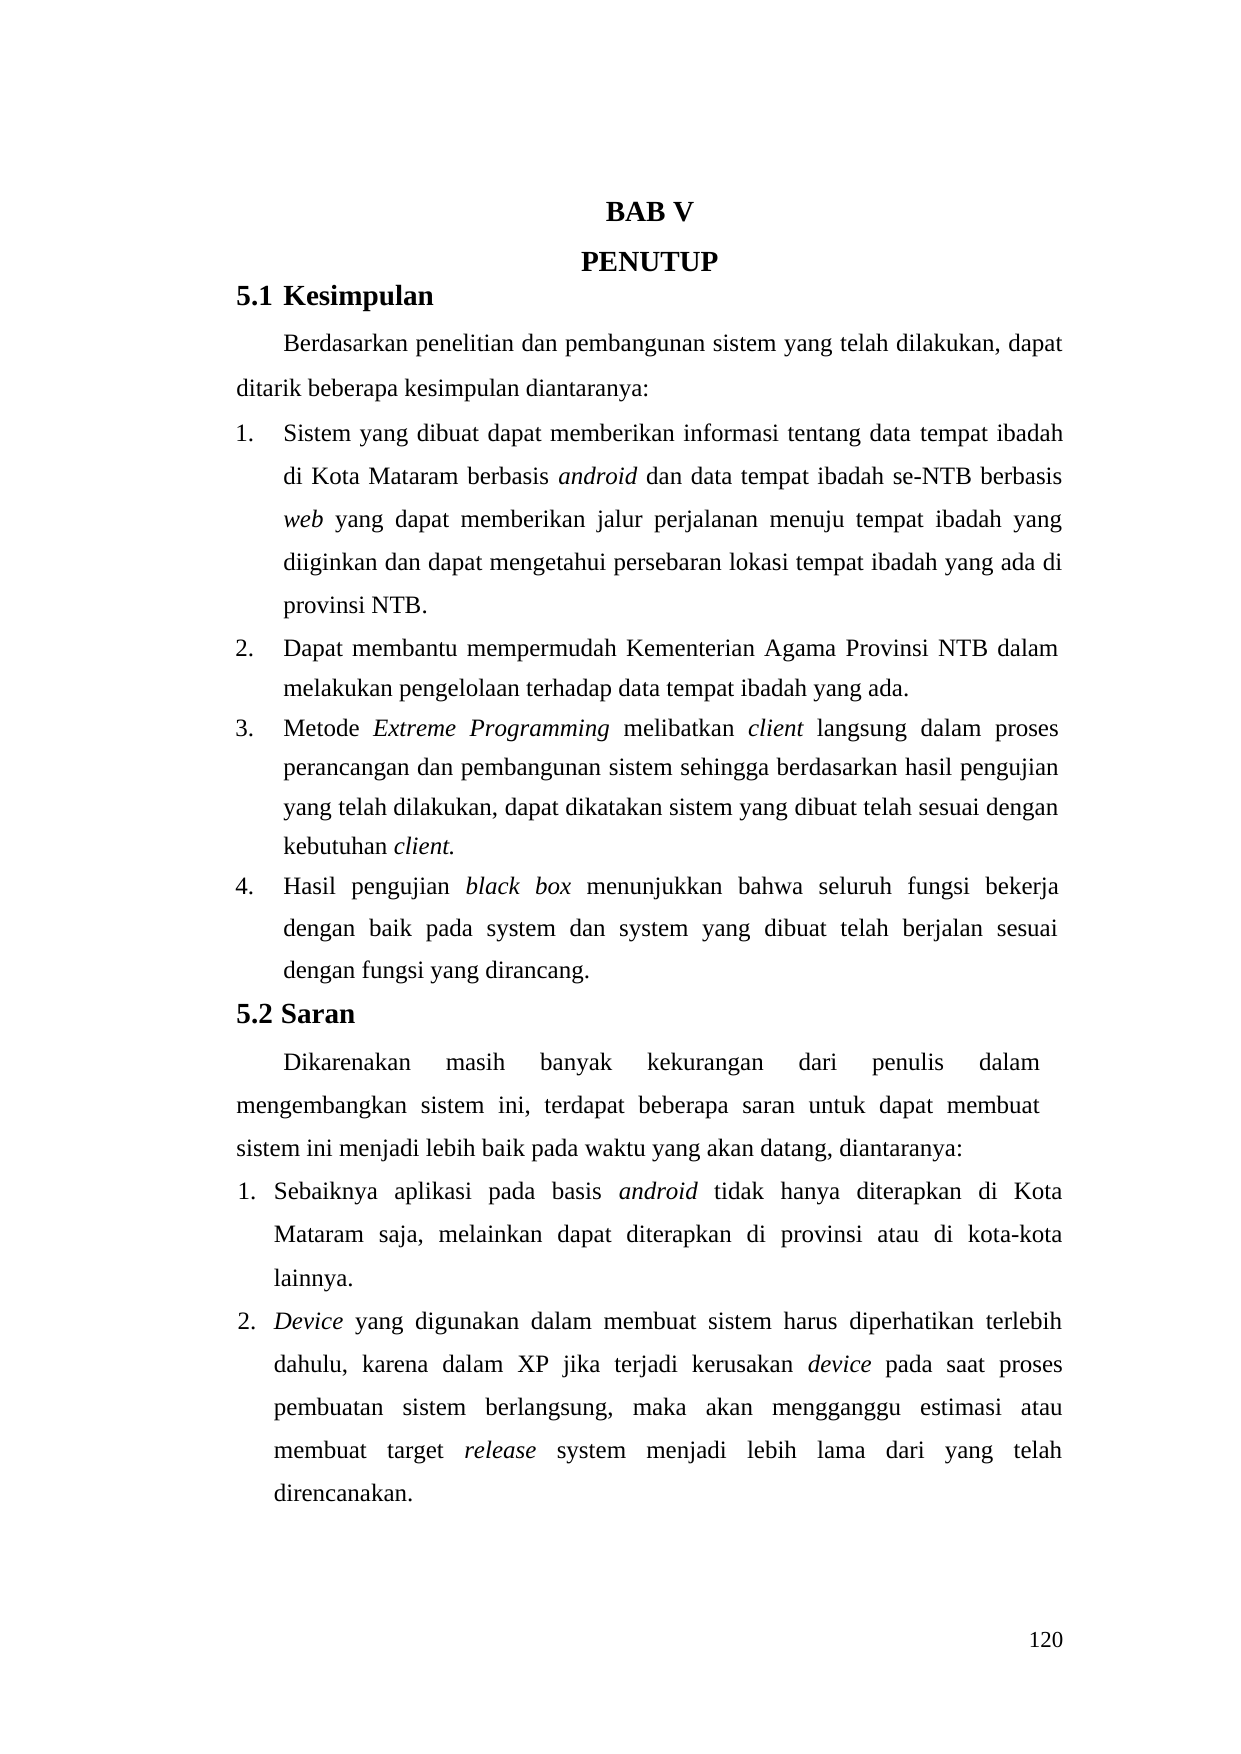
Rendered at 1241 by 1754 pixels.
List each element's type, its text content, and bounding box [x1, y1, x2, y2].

list Kesimpulan [236, 278, 1063, 312]
list Metode Extreme Programming melibatkan client langsung dalam proses perancangan dan pembangunan sistem sehingga berdasarkan hasil pengujian yang telah dilakukan, dapat dikatakan sistem yang dibuat telah sesuai dengan kebutuhan client. [235, 713, 1059, 860]
list Sebaiknya aplikasi pada basis android tidak hanya diterapkan di Kota Mataram saja, melainkan dapat diterapkan di provinsi atau di kota-kota lainnya. [237, 1176, 1063, 1291]
text Berdasarkan penelitian dan pembangunan sistem yang telah dilakukan, dapat ditarik beberapa kesimpulan diantaranya: [236, 328, 1063, 402]
list Saran [236, 997, 1063, 1030]
list Sistem yang dibuat dapat memberikan informasi tentang data tempat ibadah di Kota Mataram berbasis android dan data tempat ibadah se-NTB berbasis web yang dapat memberikan jalur perjalanan menuju tempat ibadah yang diiginkan dan dapat mengetahui persebaran lokasi tempat ibadah yang ada di provinsi NTB. [235, 418, 1063, 619]
subtitle BAB V [236, 194, 1063, 228]
list Dapat membantu mempermudah Kementerian Agama Provinsi NTB dalam melakukan pengelolaan terhadap data tempat ibadah yang ada. [235, 633, 1059, 702]
text Dikarenakan masih banyak kekurangan dari penulis dalam mengembangkan sistem ini, terdapat beberapa saran untuk dapat membuat sistem ini menjadi lebih baik pada waktu yang akan datang, diantaranya: [236, 1047, 1040, 1162]
list Device yang digunakan dalam membuat sistem harus diperhatikan terlebih dahulu, karena dalam XP jika terjadi kerusakan device pada saat proses pembuatan sistem berlangsung, maka akan mengganggu estimasi atau membuat target release system menjadi lebih lama dari yang telah direncanakan. [237, 1306, 1063, 1507]
subtitle PENUTUP [236, 244, 1063, 278]
list Hasil pengujian black box menunjukkan bahwa seluruh fungsi bekerja dengan baik pada system dan system yang dibuat telah berjalan sesuai dengan fungsi yang dirancang. [235, 871, 1059, 983]
